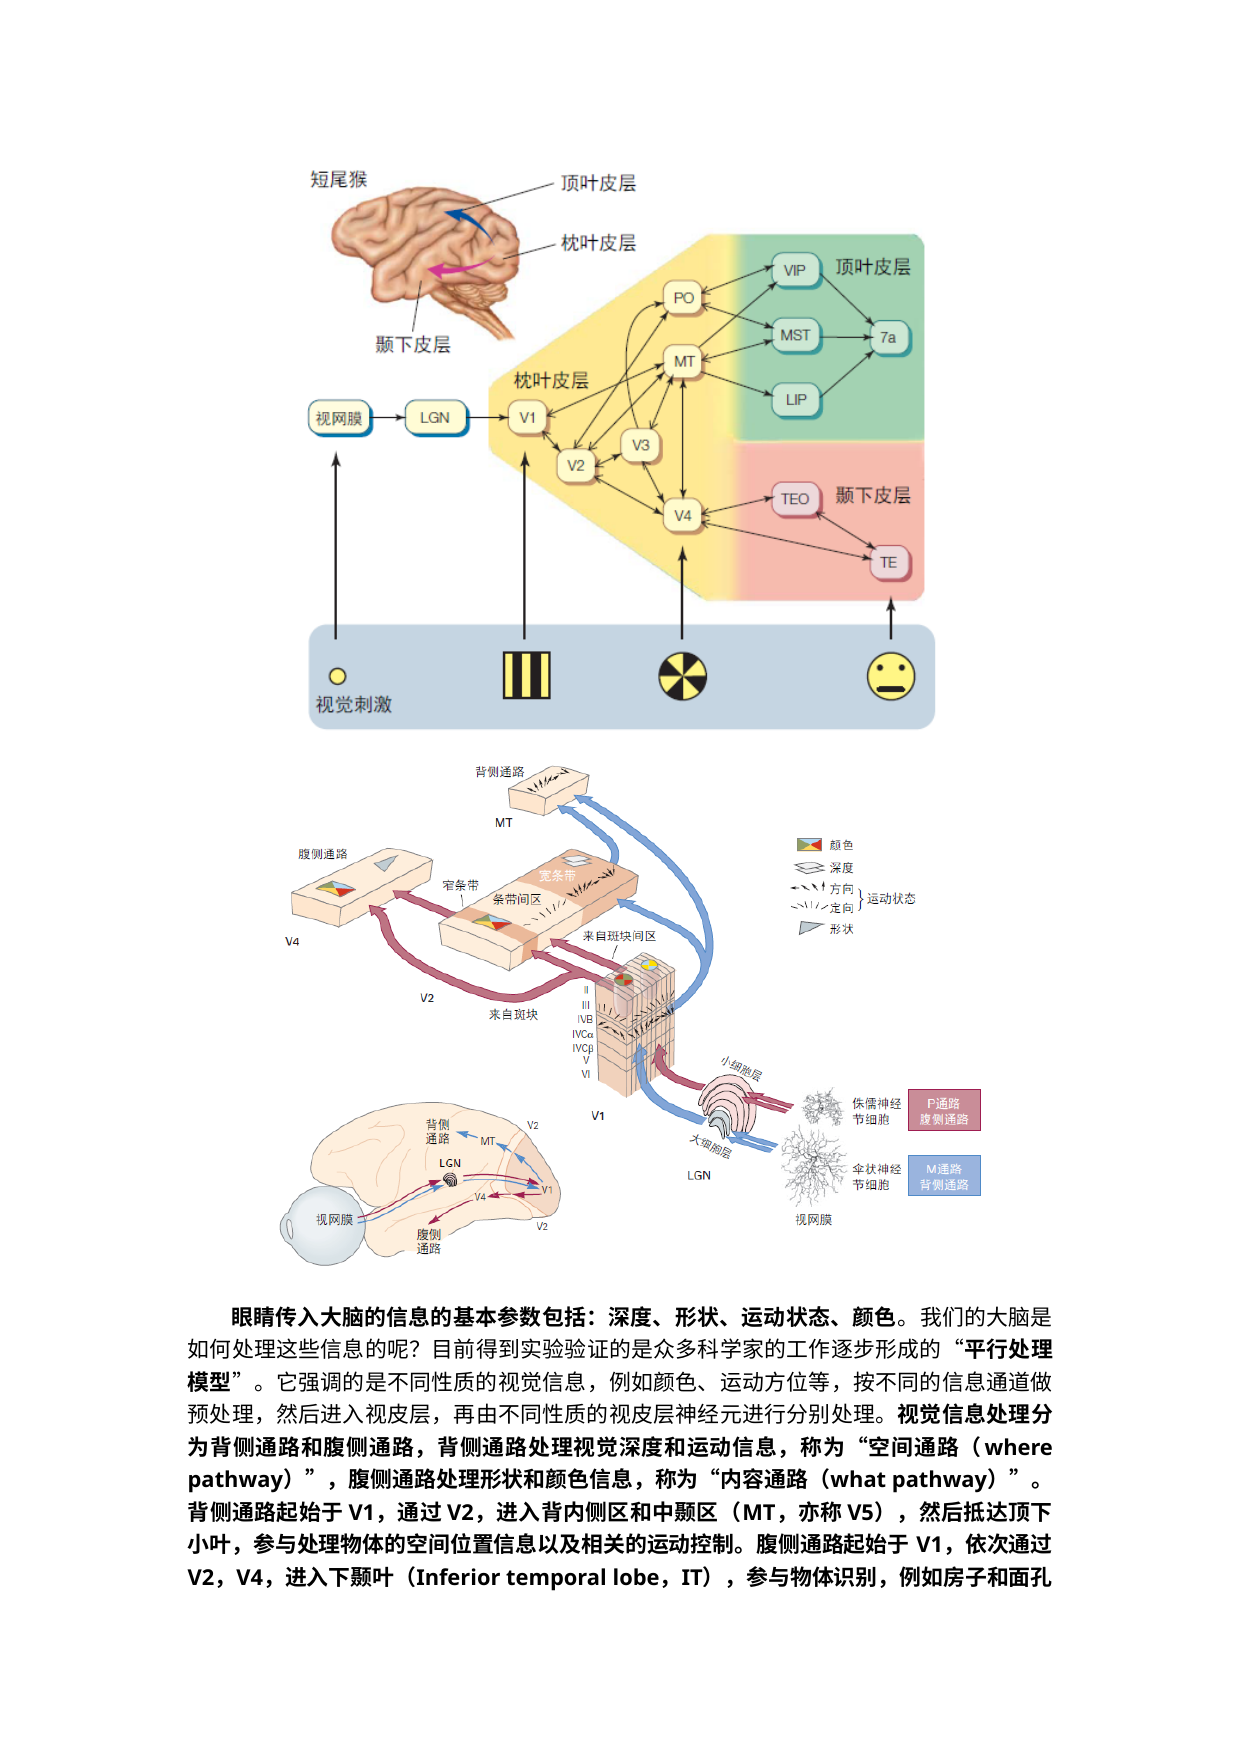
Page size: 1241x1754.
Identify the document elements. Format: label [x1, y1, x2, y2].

picture [294, 162, 946, 740]
picture [230, 747, 1010, 1269]
text [187, 1299, 1053, 1592]
